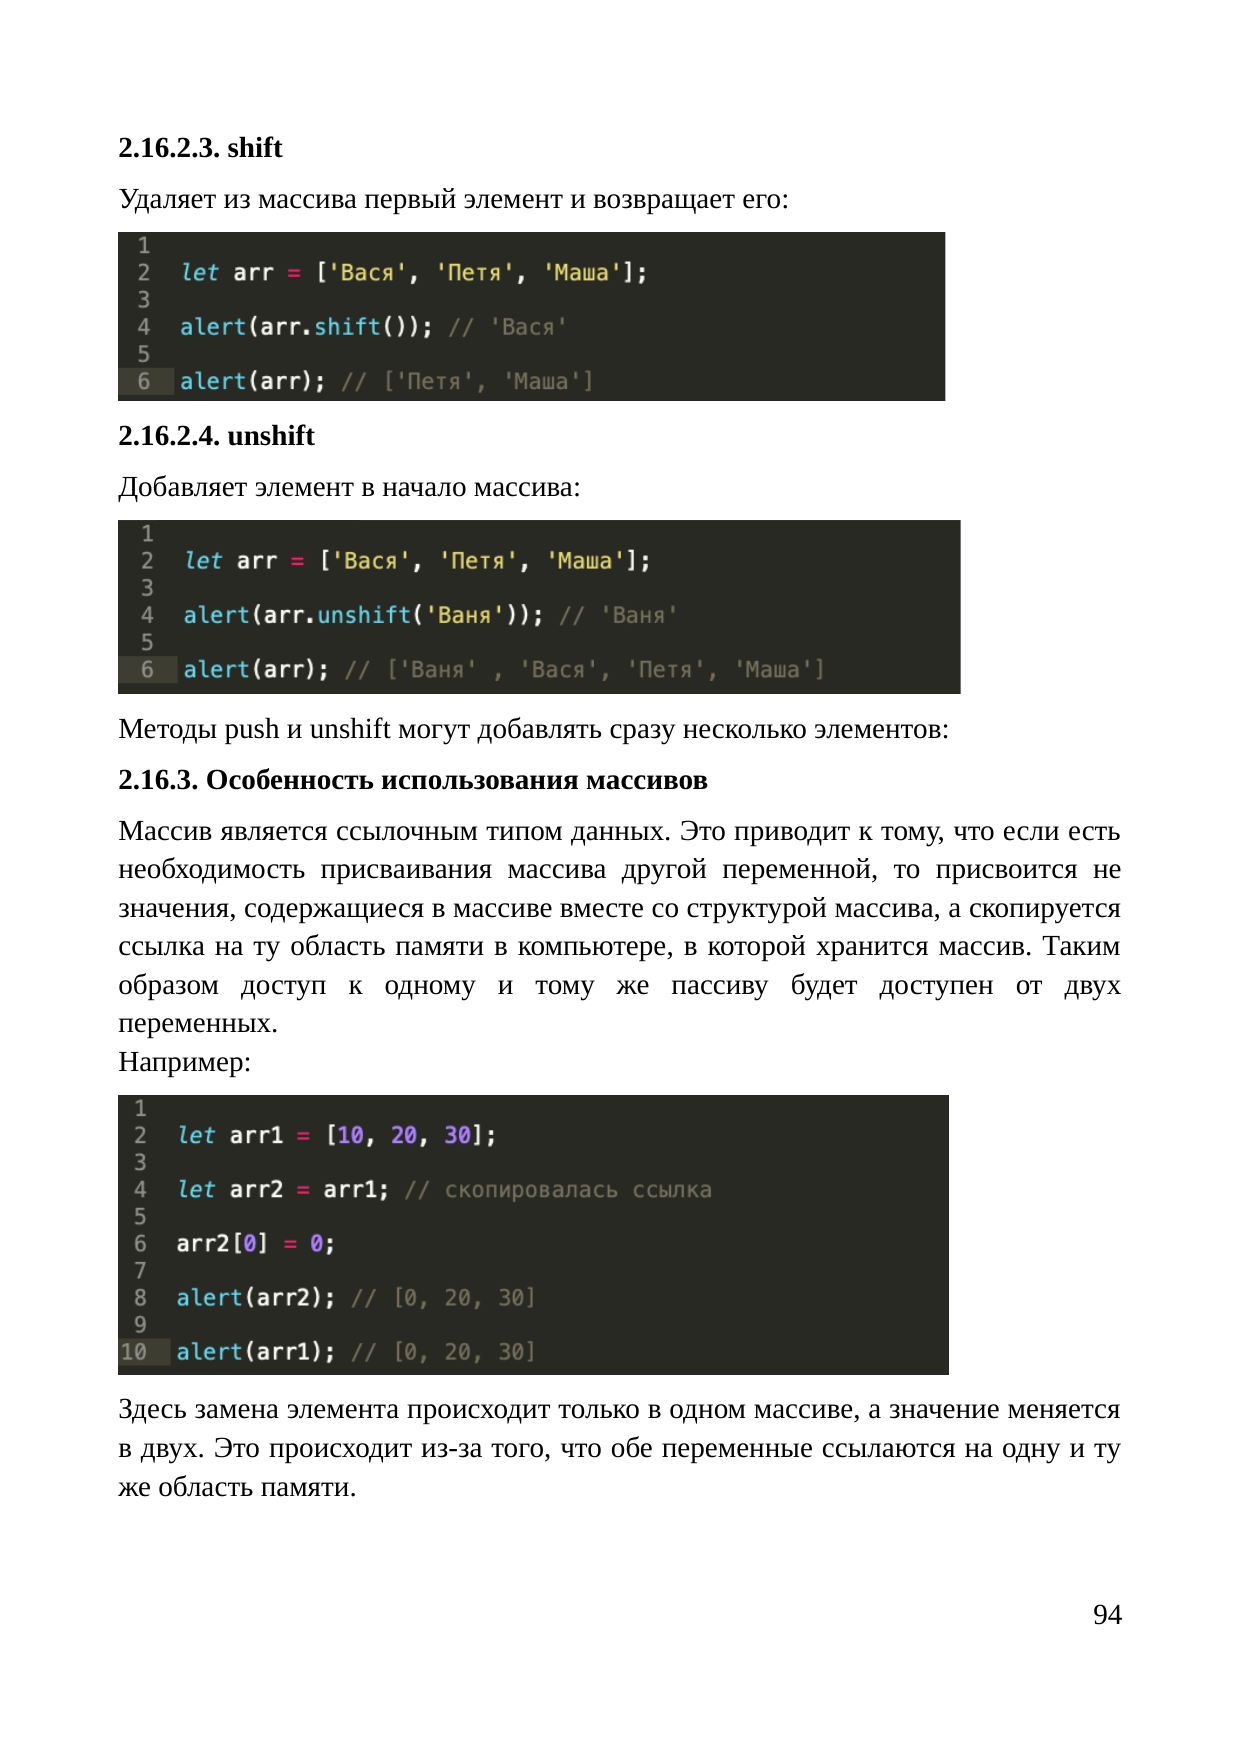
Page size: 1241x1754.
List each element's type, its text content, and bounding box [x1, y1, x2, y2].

subtitle 2.16.2.3. shift [118, 131, 1122, 164]
subtitle 2.16.3. Особенность использования массивов [118, 762, 1122, 795]
text Например: [118, 1044, 1122, 1078]
picture [118, 520, 961, 694]
text Добавляет элемент в начало массива: [118, 469, 1122, 502]
text Здесь замена элемента происходит только в одном массиве, а значение меняется в двух. Это происходит из-за того, что обе переменные ссылаются на одну и ту же область памяти. [118, 1392, 1122, 1502]
text Удаляет из массива первый элемент и возвращает его: [118, 182, 1122, 215]
text Массив является ссылочным типом данных. Это приводит к тому, что если есть необходимость присваивания массива другой переменной, то присвоится не значения, содержащиеся в массиве вместе со структурой массива, а скопируется ссылка на ту область памяти в компьютере, в которой хранится массив. Таким образом доступ к одному и тому же пассиву будет доступен от двух переменных. [118, 813, 1122, 1039]
subtitle 2.16.2.4. unshift [118, 418, 1122, 451]
picture [118, 232, 946, 401]
picture [118, 1095, 949, 1375]
text Методы push и unshift могут добавлять сразу несколько элементов: [118, 711, 1122, 744]
